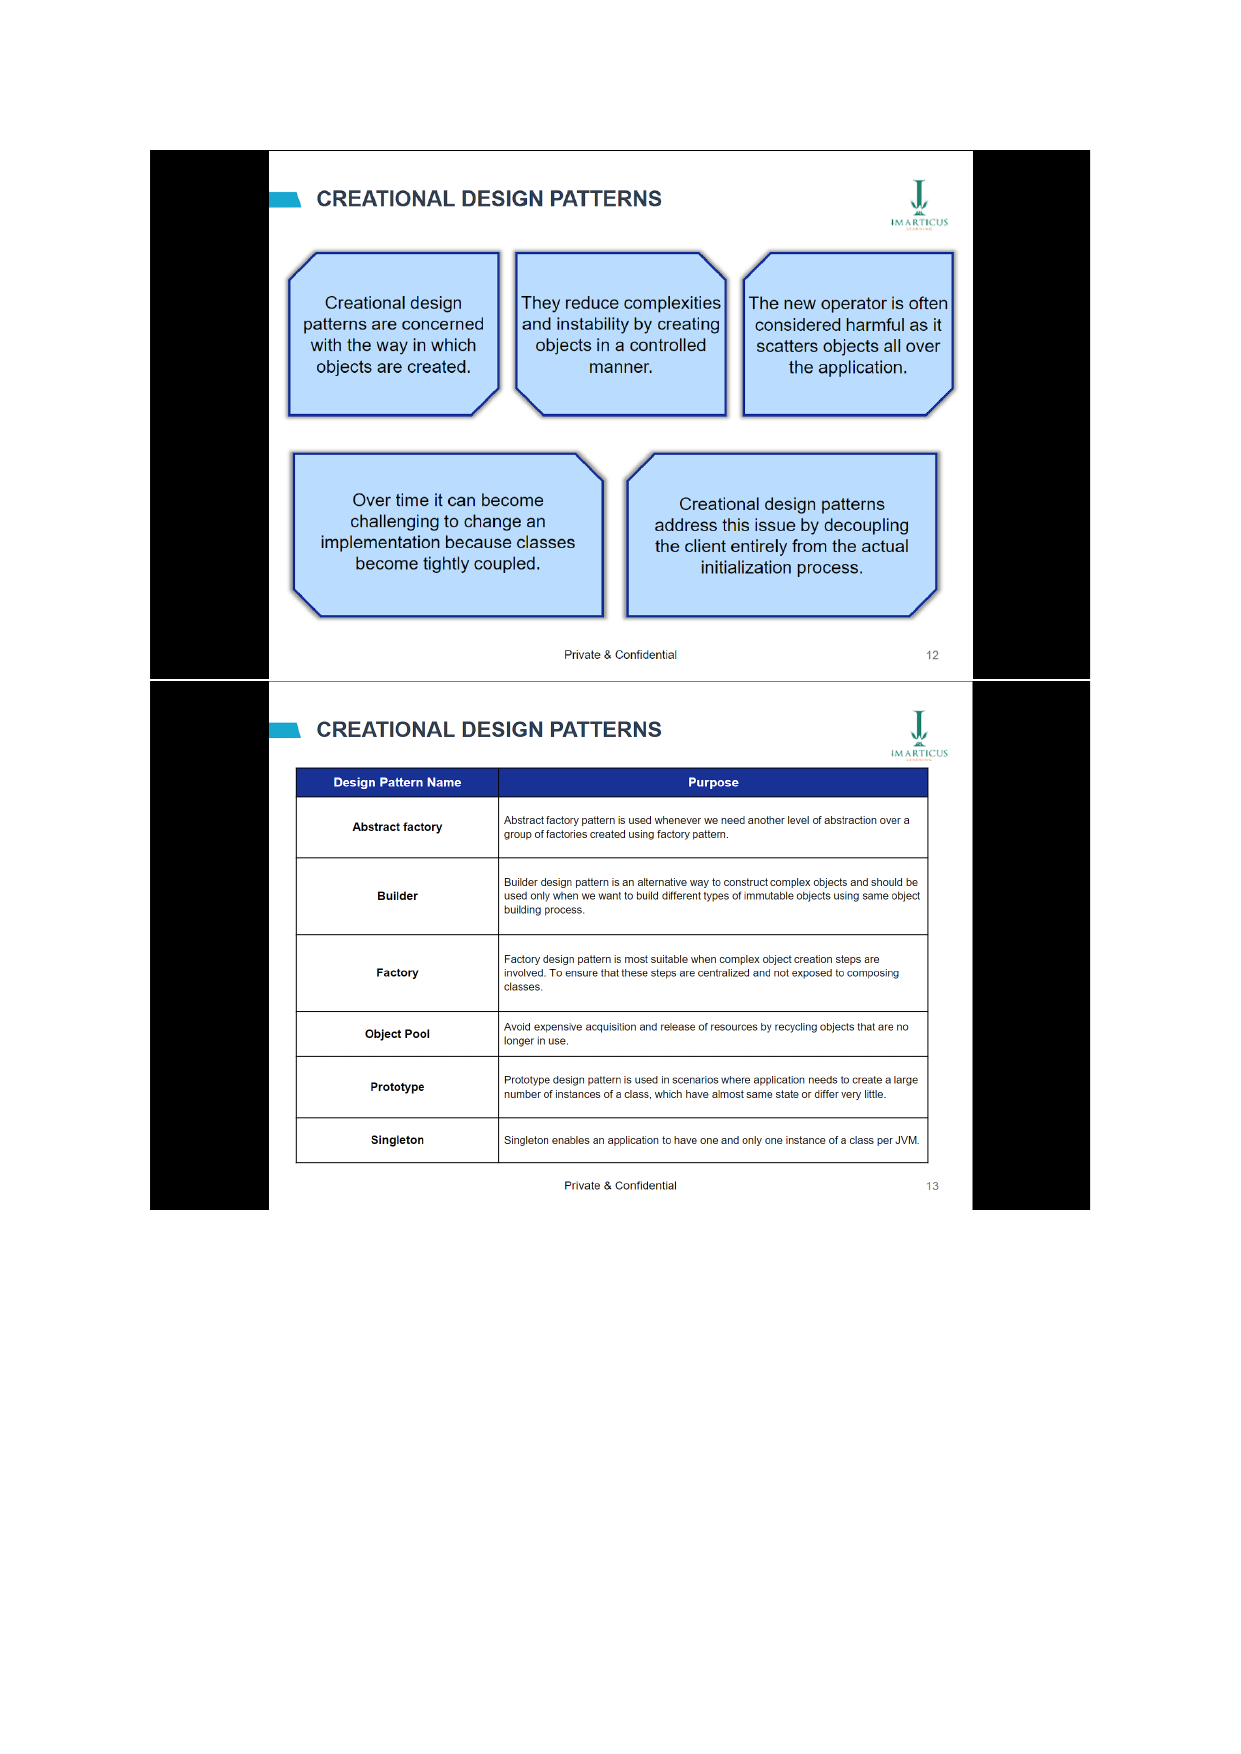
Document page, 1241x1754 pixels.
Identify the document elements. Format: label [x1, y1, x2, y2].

picture [150, 681, 1091, 1210]
picture [150, 150, 1091, 679]
